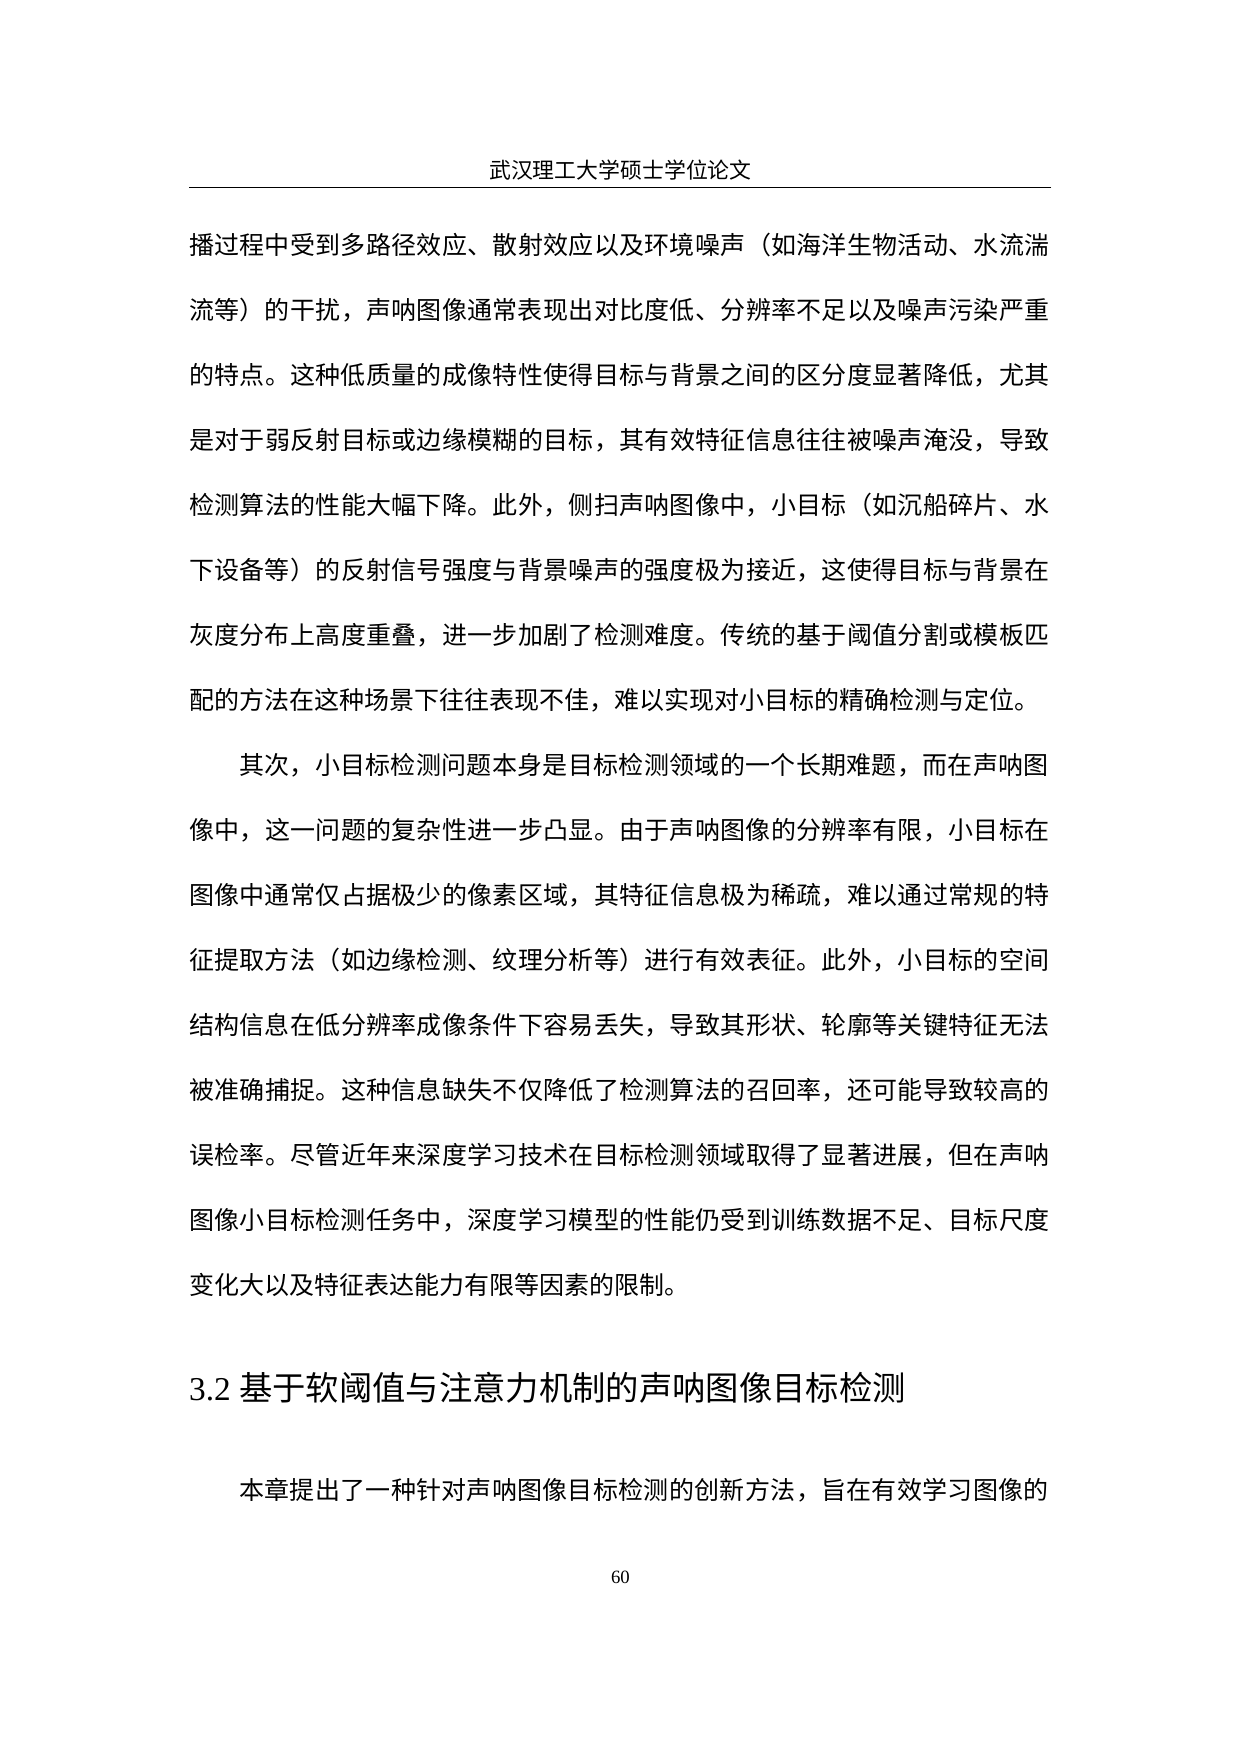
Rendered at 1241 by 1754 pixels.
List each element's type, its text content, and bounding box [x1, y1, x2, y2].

text 其次，小目标检测问题本身是目标检测领域的一个长期难题，而在声呐图像中，这一问题的复杂性进一步凸显。由于声呐图像的分辨率有限，小目标在图像中通常仅占据极少的像素区域，其特征信息极为稀疏，难以通过常规的特征提取方法（如边缘检测、纹理分析等）进行有效表征。此外，小目标的空间结构信息在低分辨率成像条件下容易丢失，导致其形状、轮廓等关键特征无法被准确捕捉。这种信息缺失不仅降低了检测算法的召回率，还可能导致较高的误检率。尽管近年来深度学习技术在目标检测领域取得了显著进展，但在声呐图像小目标检测任务中，深度学习模型的性能仍受到训练数据不足、目标尺度变化大以及特征表达能力有限等因素的限制。 [189, 731, 1051, 1316]
text 3.2 基于软阈值与注意力机制的声呐图像目标检测 [189, 1353, 1051, 1418]
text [189, 211, 1051, 731]
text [189, 1456, 1051, 1521]
